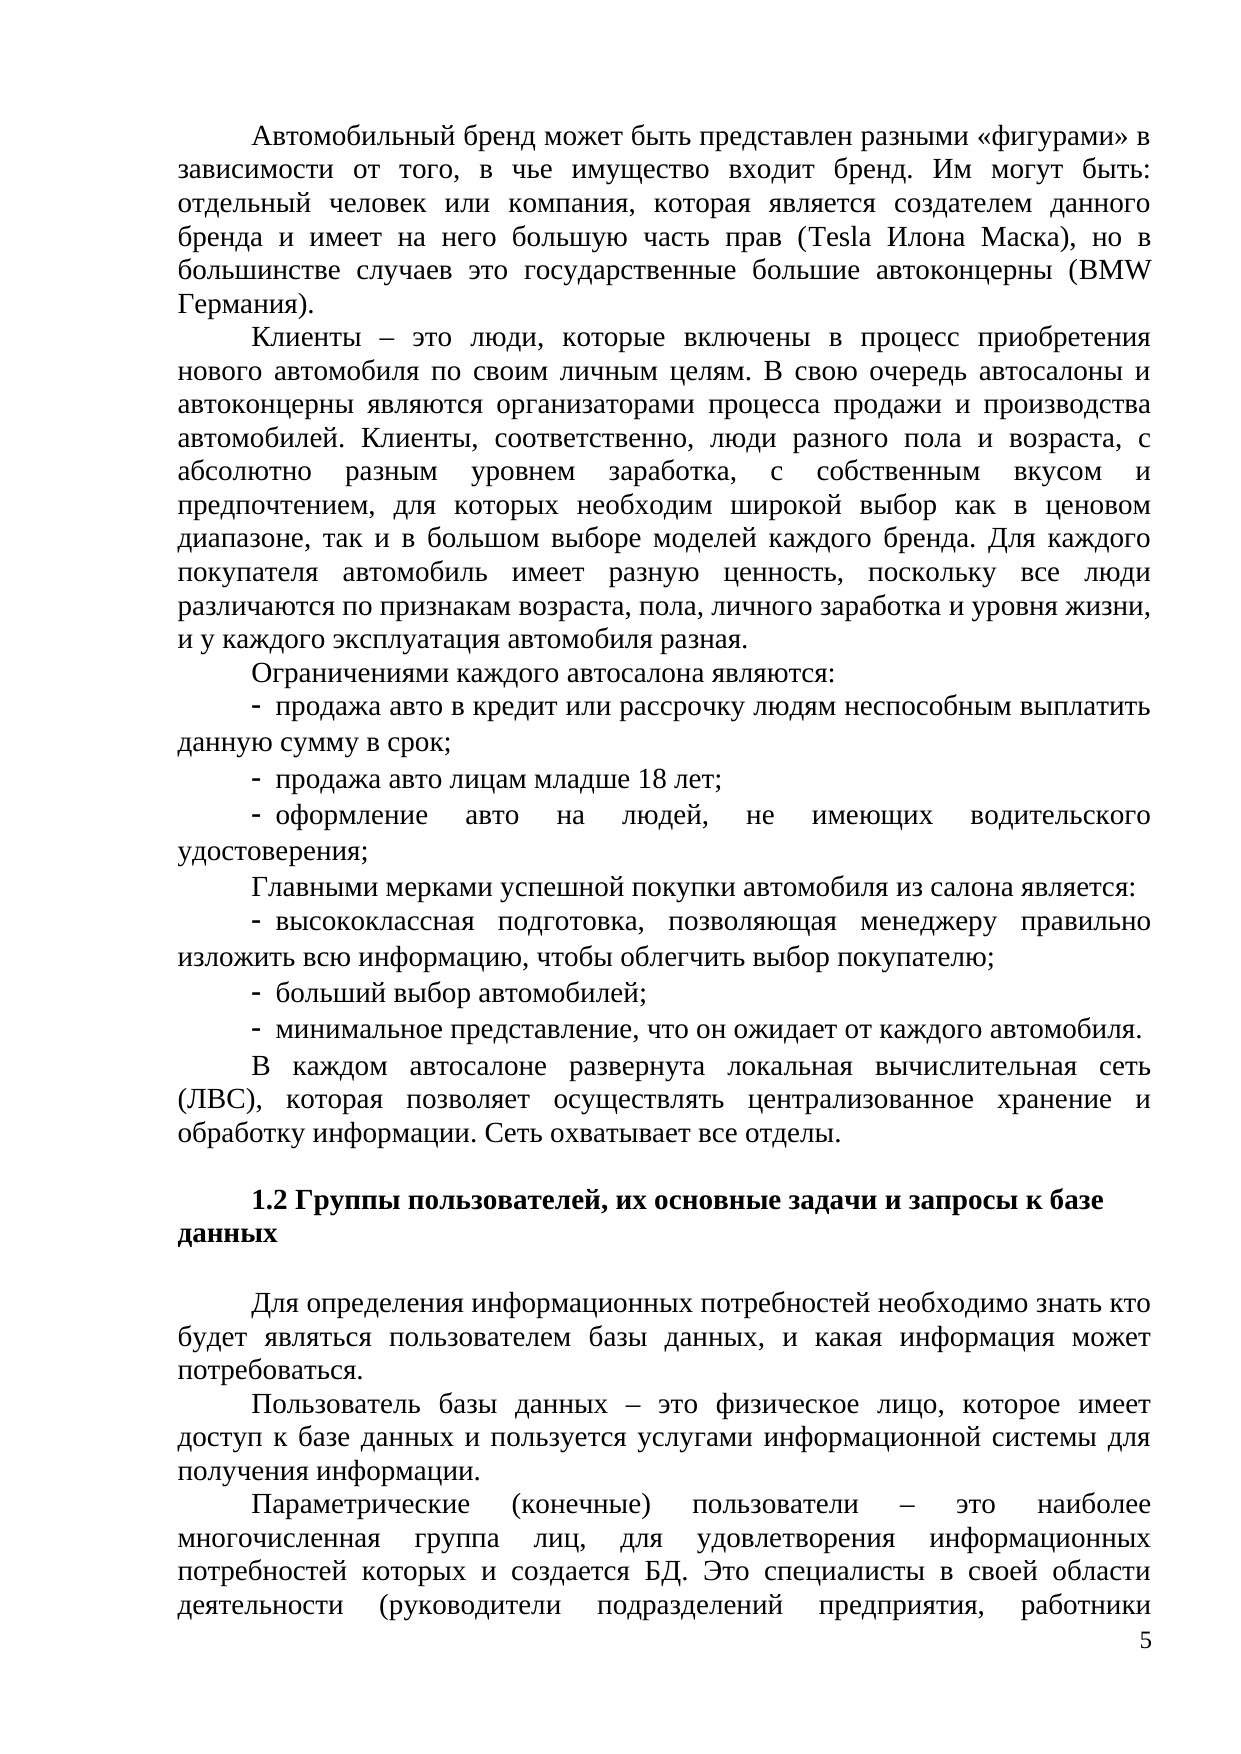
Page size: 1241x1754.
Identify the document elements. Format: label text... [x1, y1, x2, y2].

subtitle 1.2 Группы пользователей, их основные задачи и запросы к базе данных [177, 1182, 1152, 1249]
text Главными мерками успешной покупки автомобиля из салона является: [177, 869, 1152, 903]
list высококлассная подготовка, позволяющая менеджеру правильно изложить всю информацию, чтобы облегчить выбор покупателю; [177, 903, 1152, 973]
list продажа авто лицам младше 18 лет; [177, 761, 1152, 794]
text Для определения информационных потребностей необходимо знать кто будет являться пользователем базы данных, и какая информация может потребоваться. [177, 1285, 1152, 1386]
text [177, 1486, 1152, 1621]
list больший выбор автомобилей; [177, 975, 1152, 1009]
list оформление авто на людей, не имеющих водительского удостоверения; [177, 797, 1152, 867]
list продажа авто в кредит или рассрочку людям неспособным выплатить данную сумму в срок; [177, 688, 1152, 758]
text Автомобильный бренд может быть представлен разными «фигурами» в зависимости от того, в чье имущество входит бренд. Им могут быть: отдельный человек или компания, которая является создателем данного бренда и имеет на него большую часть прав (Tesla Илона Маска), но в большинстве случаев это государственные большие автоконцерны (BMW Германия). [177, 118, 1152, 319]
text Пользователь базы данных – это физическое лицо, которое имеет доступ к базе данных и пользуется услугами информационной системы для получения информации. [177, 1386, 1152, 1486]
text Клиенты – это люди, которые включены в процесс приобретения нового автомобиля по своим личным целям. В свою очередь автосалоны и автоконцерны являются организаторами процесса продажи и производства автомобилей. Клиенты, соответственно, люди разного пола и возраста, с абсолютно разным уровнем заработка, с собственным вкусом и предпочтением, для которых необходим широкой выбор как в ценовом диапазоне, так и в большом выборе моделей каждого бренда. Для каждого покупателя автомобиль имеет разную ценность, поскольку все люди различаются по признакам возраста, пола, личного заработка и уровня жизни, и у каждого эксплуатация автомобиля разная. [177, 319, 1152, 655]
list минимальное представление, что он ожидает от каждого автомобиля. [177, 1012, 1152, 1045]
text В каждом автосалоне развернута локальная вычислительная сеть (ЛВС), которая позволяет осуществлять централизованное хранение и обработку информации. Сеть охватывает все отделы. [177, 1048, 1152, 1148]
text Ограничениями каждого автосалона являются: [177, 655, 1152, 688]
